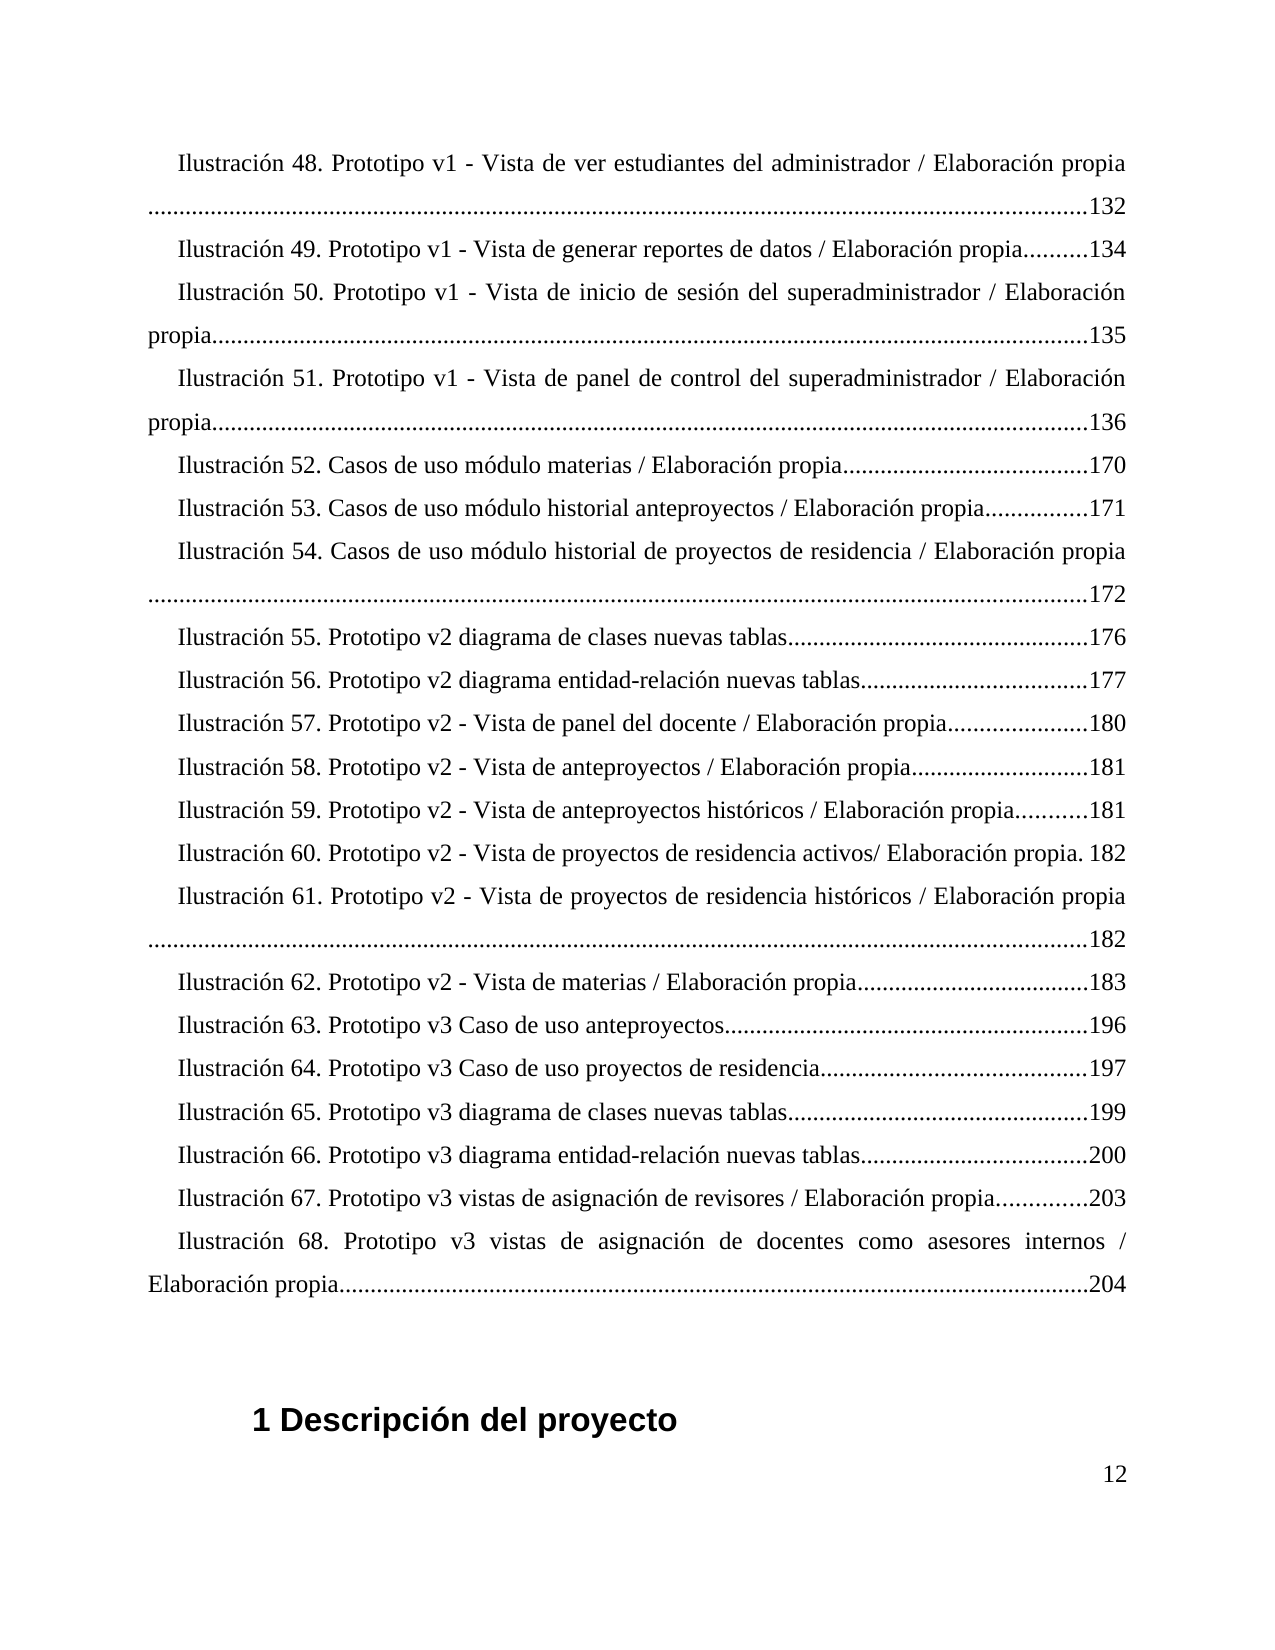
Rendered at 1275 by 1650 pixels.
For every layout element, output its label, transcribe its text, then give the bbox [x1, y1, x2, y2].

text Ilustración 61. Prototipo v2 - Vista de proyectos de residencia históricos / Elaboración propia 182 [148, 881, 1127, 953]
text Ilustración 51. Prototipo v1 - Vista de panel de control del superadministrador / Elaboración propia 136 [148, 363, 1127, 435]
text Ilustración 55. Prototipo v2 diagrama de clases nuevas tablas 176 [148, 622, 1127, 651]
text Ilustración 64. Prototipo v3 Caso de uso proyectos de residencia 197 [148, 1053, 1127, 1082]
text Ilustración 65. Prototipo v3 diagrama de clases nuevas tablas 199 [148, 1097, 1127, 1125]
text Ilustración 48. Prototipo v1 - Vista de ver estudiantes del administrador / Elaboración propia 132 [148, 148, 1127, 220]
text Ilustración 67. Prototipo v3 vistas de asignación de revisores / Elaboración propia 203 [148, 1183, 1127, 1212]
subtitle 1 Descripción del proyecto [148, 1400, 1127, 1439]
text Ilustración 66. Prototipo v3 diagrama entidad-relación nuevas tablas 200 [148, 1140, 1127, 1168]
text Ilustración 50. Prototipo v1 - Vista de inicio de sesión del superadministrador / Elaboración propia 135 [148, 277, 1127, 349]
text Ilustración 56. Prototipo v2 diagrama entidad-relación nuevas tablas 177 [148, 665, 1127, 694]
text Ilustración 49. Prototipo v1 - Vista de generar reportes de datos / Elaboración propia 134 [148, 234, 1127, 263]
text Ilustración 68. Prototipo v3 vistas de asignación de docentes como asesores internos / Elaboración propia 204 [148, 1226, 1127, 1298]
text Ilustración 58. Prototipo v2 - Vista de anteproyectos / Elaboración propia 181 [148, 752, 1127, 780]
text Ilustración 60. Prototipo v2 - Vista de proyectos de residencia activos/ Elaboración propia 182 [148, 838, 1127, 867]
text Ilustración 62. Prototipo v2 - Vista de materias / Elaboración propia 183 [148, 967, 1127, 996]
text Ilustración 53. Casos de uso módulo historial anteproyectos / Elaboración propia 171 [148, 493, 1127, 522]
text Ilustración 57. Prototipo v2 - Vista de panel del docente / Elaboración propia 180 [148, 708, 1127, 737]
text Ilustración 63. Prototipo v3 Caso de uso anteproyectos 196 [148, 1010, 1127, 1039]
text Ilustración 52. Casos de uso módulo materias / Elaboración propia 170 [148, 450, 1127, 478]
text Ilustración 54. Casos de uso módulo historial de proyectos de residencia / Elaboración propia 172 [148, 536, 1127, 608]
text Ilustración 59. Prototipo v2 - Vista de anteproyectos históricos / Elaboración propia 181 [148, 795, 1127, 823]
